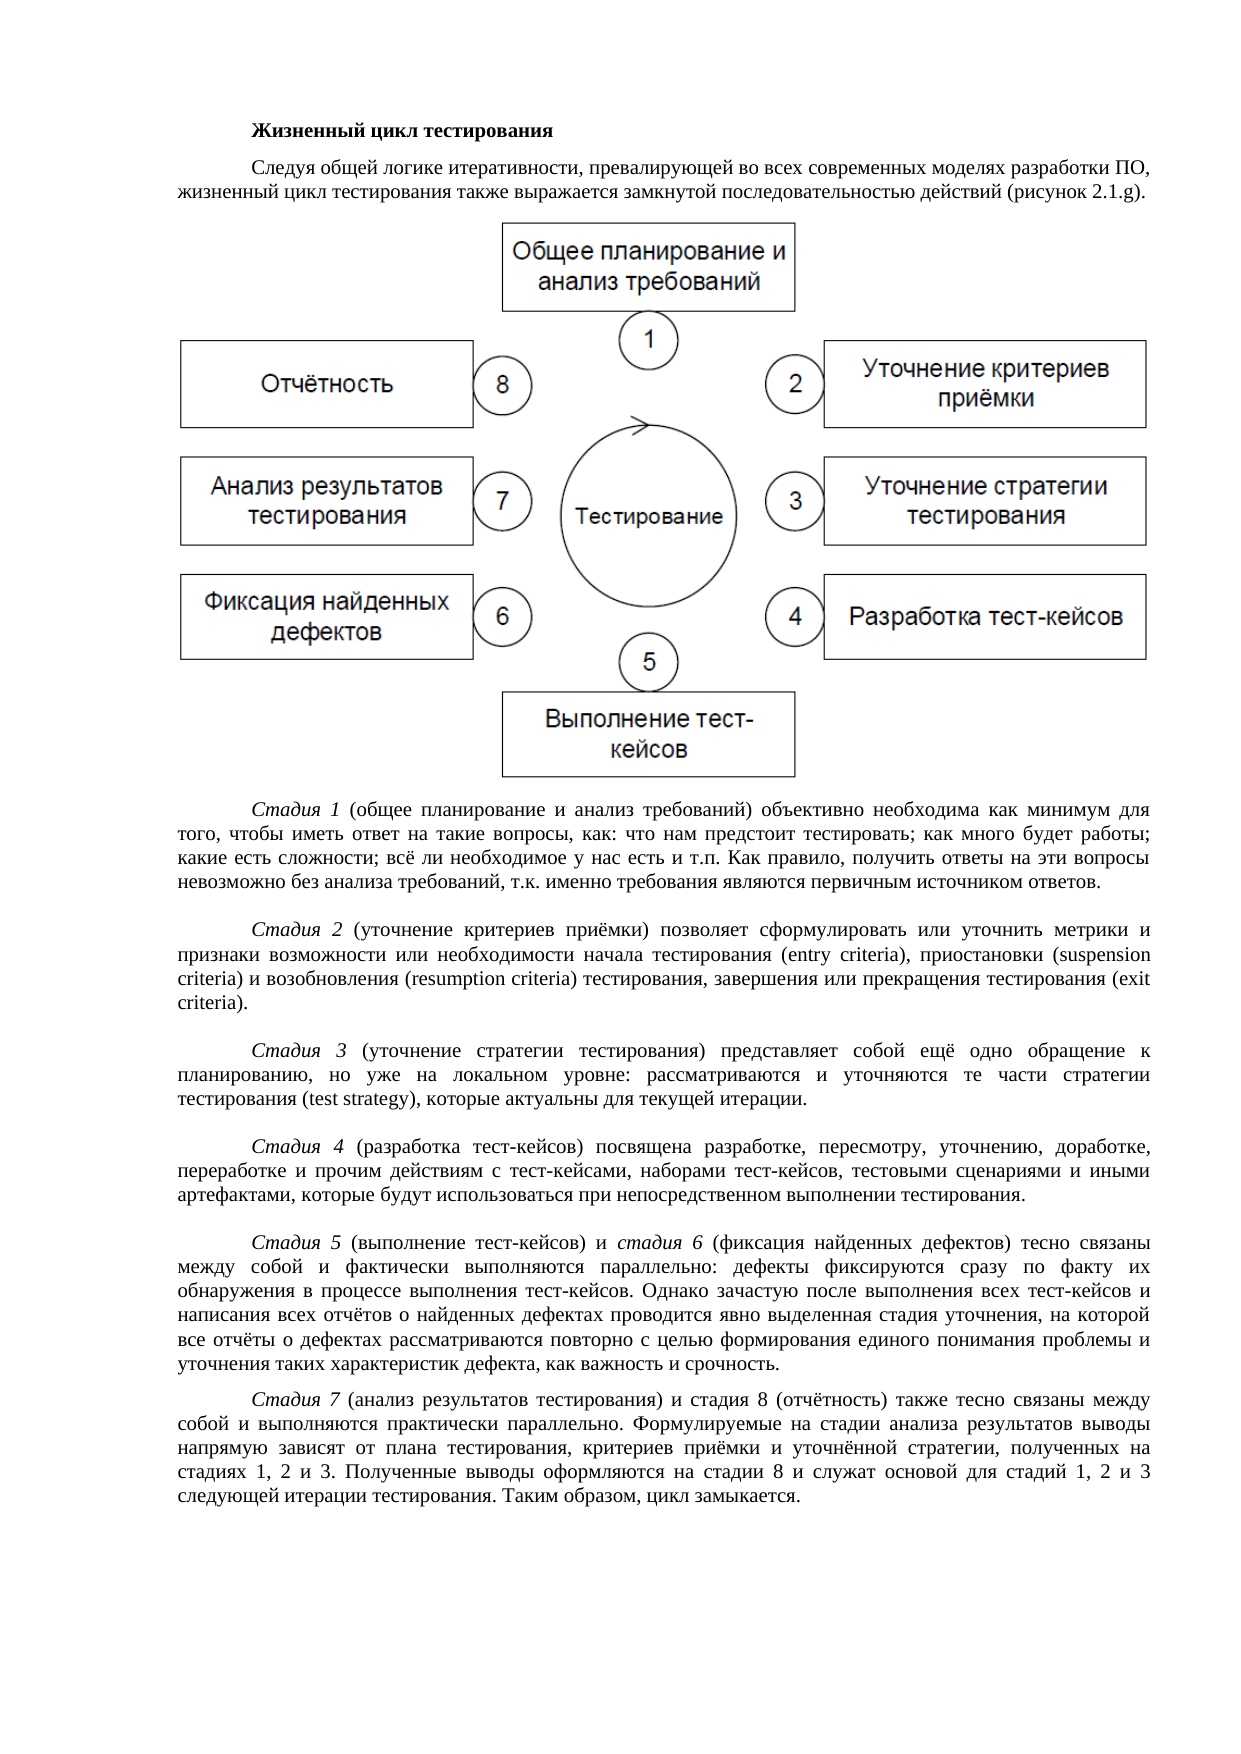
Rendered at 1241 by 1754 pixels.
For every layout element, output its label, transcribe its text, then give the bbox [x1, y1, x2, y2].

text Стадия 7 (анализ результатов тестирования) и стадия 8 (отчётность) также тесно связаны между собой и выполняются практически параллельно. Формулируемые на стадии анализа результатов выводы напрямую зависят от плана тестирования, критериев приёмки и уточнённой стратегии, полученных на стадиях 1, 2 и 3. Полученные выводы оформляются на стадии 8 и служат основой для стадий 1, 2 и 3 следующей итерации тестирования. Таким образом, цикл замыкается. [177, 1387, 1152, 1507]
text Жизненный цикл тестирования [177, 118, 1152, 142]
text Стадия 2 (уточнение критериев приёмки) позволяет сформулировать или уточнить метрики и признаки возможности или необходимости начала тестирования (entry criteria), приостановки (suspension criteria) и возобновления (resumption criteria) тестирования, завершения или прекращения тестирования (exit criteria). [177, 917, 1152, 1014]
text Стадия 3 (уточнение стратегии тестирования) представляет собой ещё одно обращение к планированию, но уже на локальном уровне: рассматриваются и уточняются те части стратегии тестирования (test strategy), которые актуальны для текущей итерации. [177, 1038, 1152, 1110]
text Стадия 4 (разработка тест-кейсов) посвящена разработке, пересмотру, уточнению, доработке, переработке и прочим действиям с тест-кейсами, наборами тест-кейсов, тестовыми сценариями и иными артефактами, которые будут использоваться при непосредственном выполнении тестирования. [177, 1134, 1152, 1206]
text Стадия 1 (общее планирование и анализ требований) объективно необходима как минимум для того, чтобы иметь ответ на такие вопросы, как: что нам предстоит тестировать; как много будет работы; какие есть сложности; всё ли необходимое у нас есть и т.п. Как правило, получить ответы на эти вопросы невозможно без анализа требований, т.к. именно требования являются первичным источником ответов. [177, 797, 1152, 893]
text Стадия 5 (выполнение тест-кейсов) и стадия 6 (фиксация найденных дефектов) тесно связаны между собой и фактически выполняются параллельно: дефекты фиксируются сразу по факту их обнаружения в процессе выполнения тест-кейсов. Однако зачастую после выполнения всех тест-кейсов и написания всех отчётов о найденных дефектах проводится явно выделенная стадия уточнения, на которой все отчёты о дефектах рассматриваются повторно с целью формирования единого понимания проблемы и уточнения таких характеристик дефекта, как важность и срочность. [177, 1230, 1152, 1374]
picture [177, 215, 1152, 785]
text Следуя общей логике итеративности, превалирующей во всех современных моделях разработки ПО, жизненный цикл тестирования также выражается замкнутой последовательностью действий (рисунок 2.1.g). [177, 155, 1152, 203]
